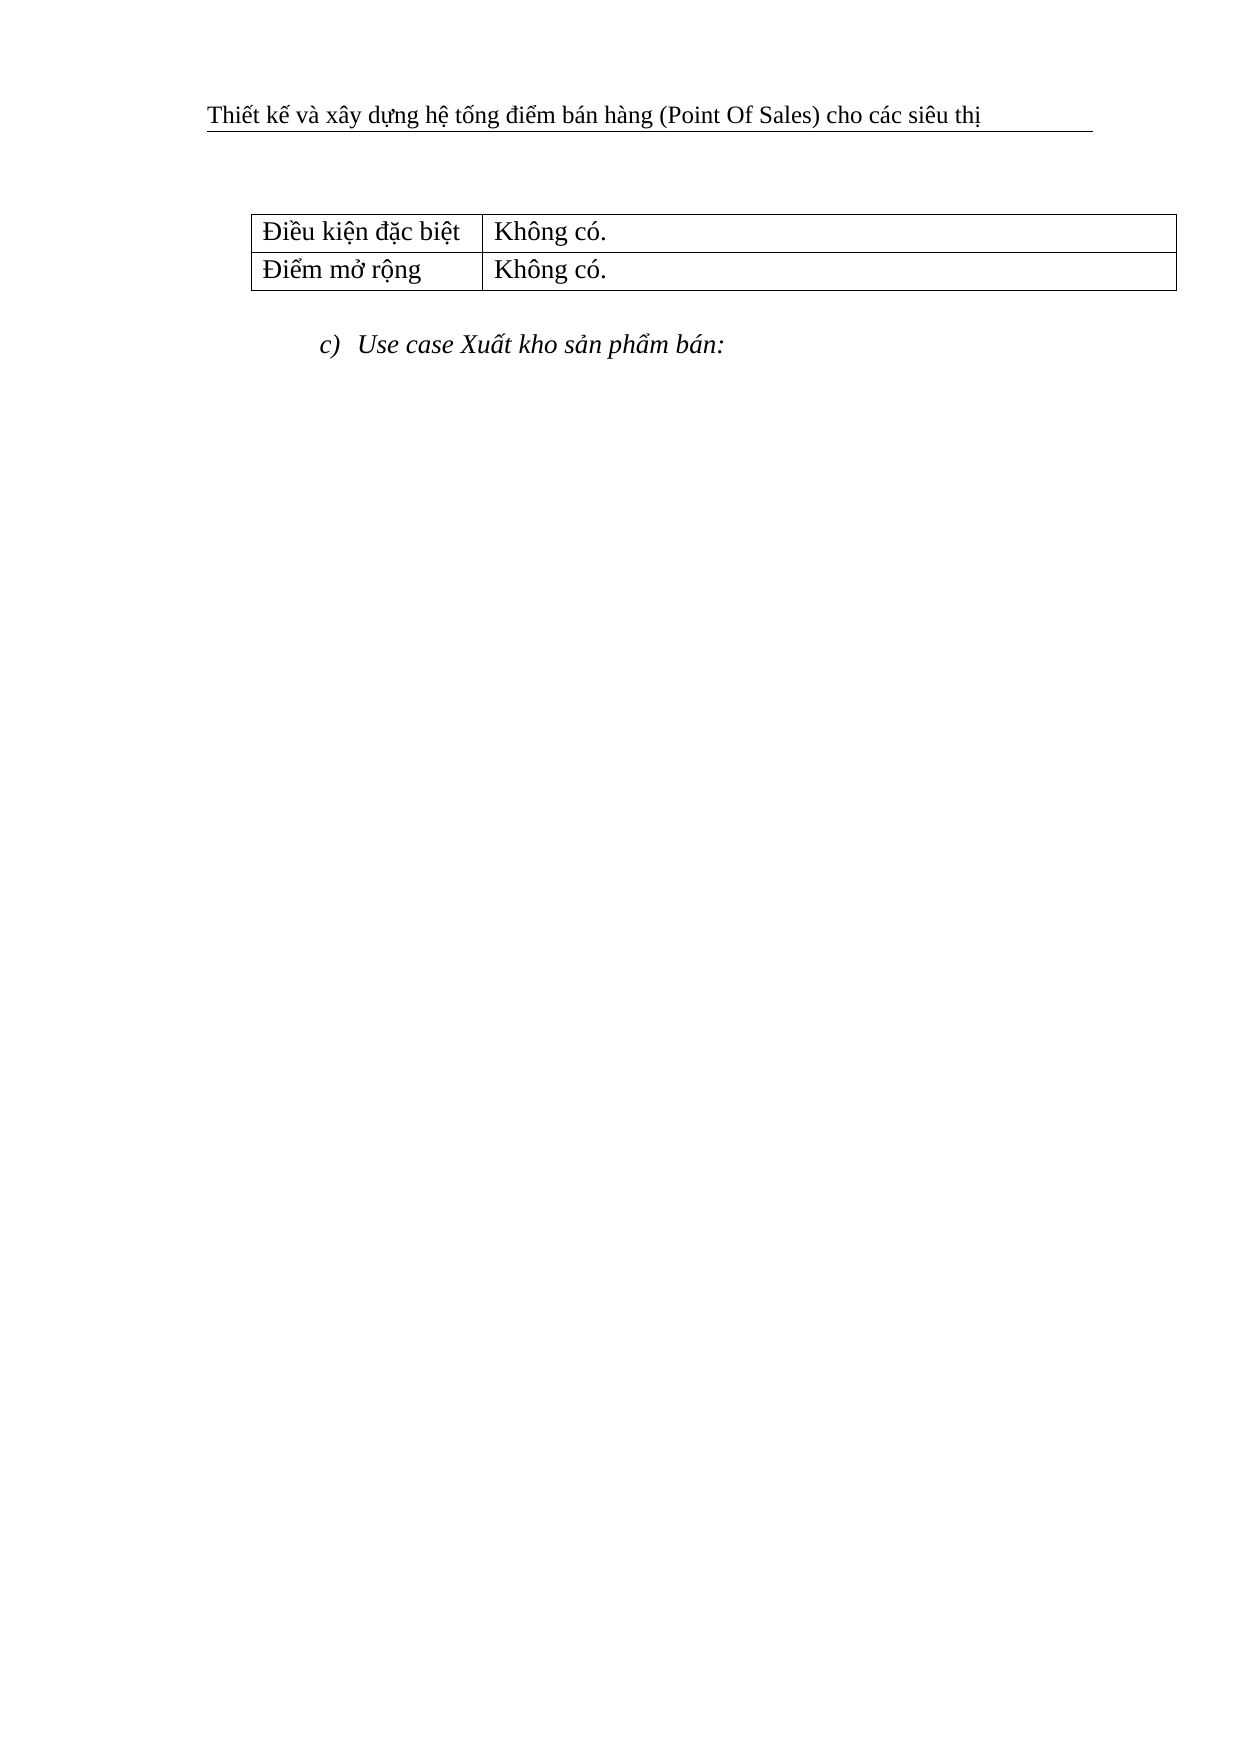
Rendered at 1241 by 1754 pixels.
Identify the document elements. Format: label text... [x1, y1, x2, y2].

table_cell Điểm mở rộng [252, 253, 482, 290]
table_cell Không có. [483, 215, 1176, 252]
list Use case Xuất kho sản phẩm bán: [319, 328, 1093, 359]
table_cell Điều kiện đặc biệt [252, 215, 482, 252]
table_cell Không có. [483, 253, 1176, 290]
